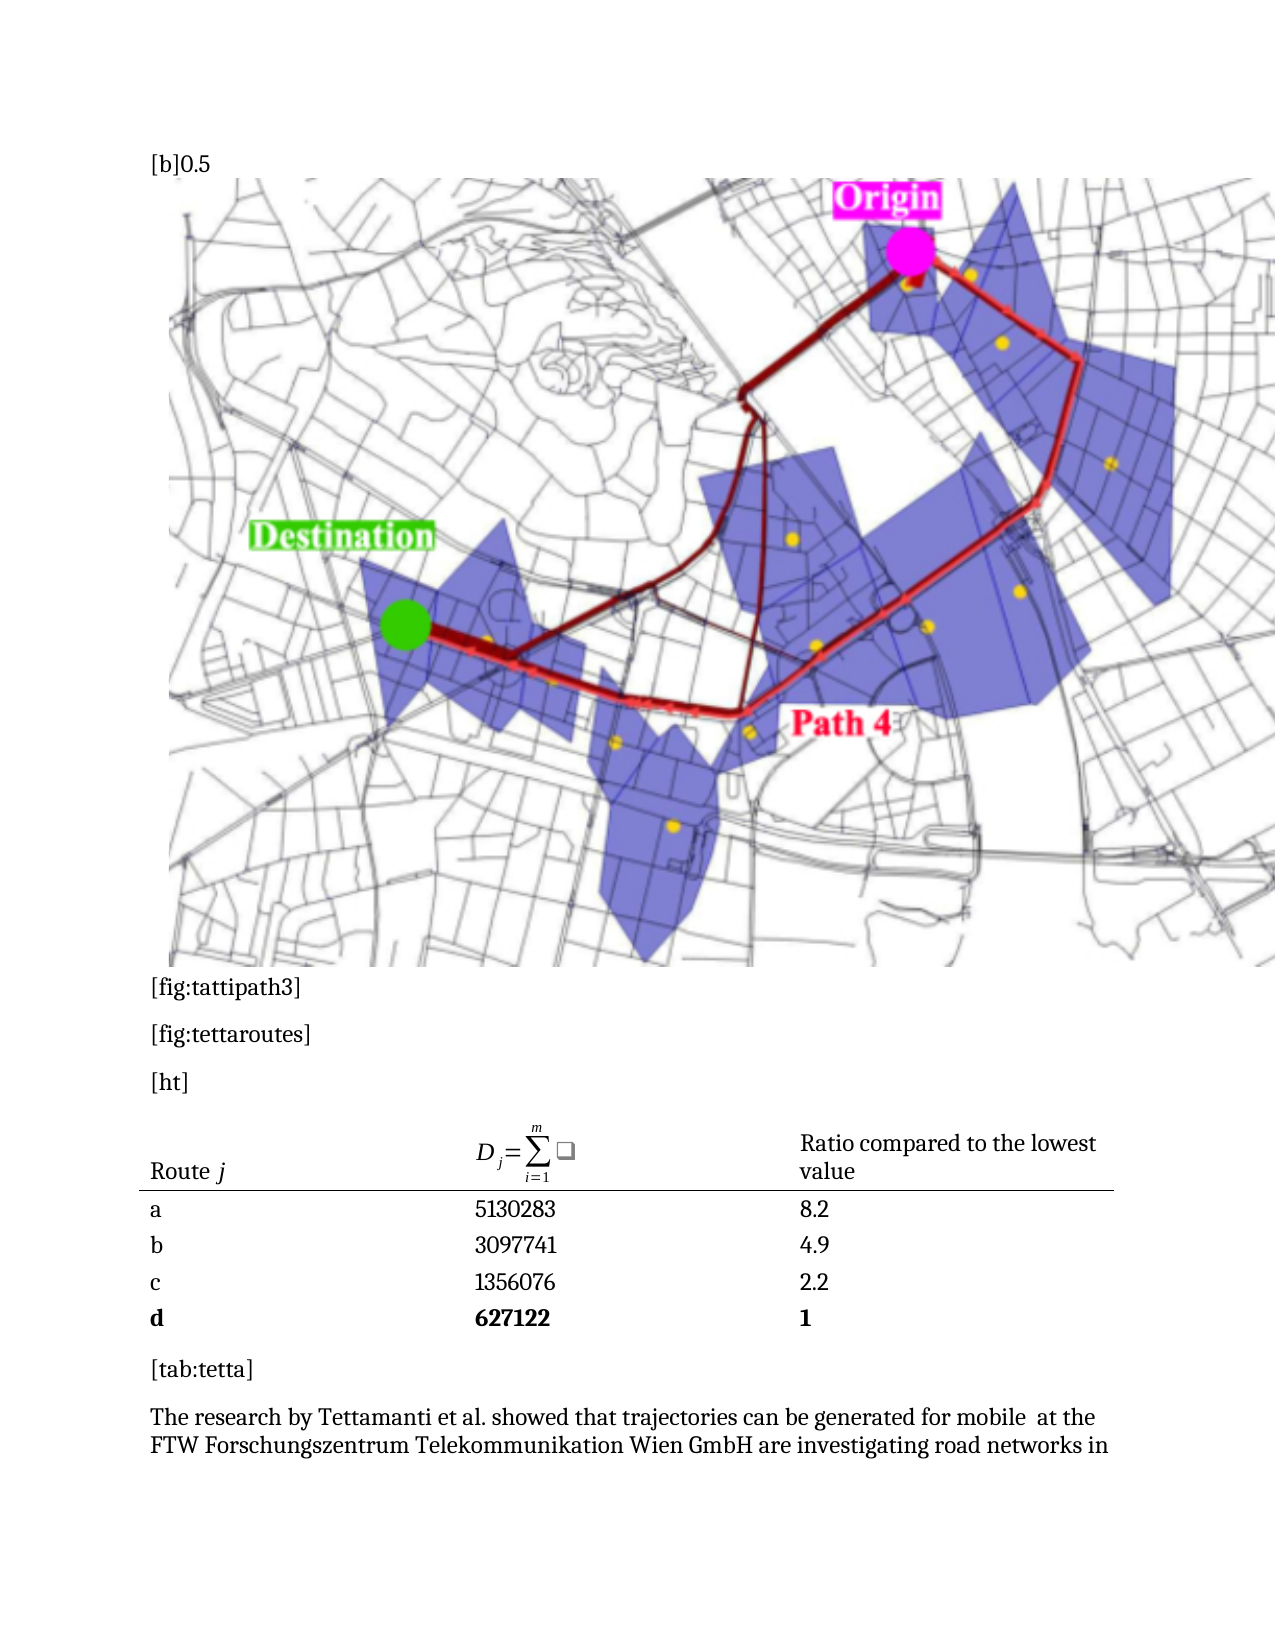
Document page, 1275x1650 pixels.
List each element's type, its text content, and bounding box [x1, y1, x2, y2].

text [tab:tetta] [150, 1355, 1125, 1384]
table_header [464, 1115, 789, 1190]
picture [168, 178, 1275, 967]
table_cell c [139, 1264, 464, 1300]
table_header Ratio compared to the lowest value [789, 1115, 1114, 1190]
table_cell 1 [789, 1300, 1114, 1336]
table_cell 1356076 [464, 1264, 789, 1300]
table_cell 3097741 [464, 1228, 789, 1264]
table_cell d [139, 1300, 464, 1336]
table_cell 4.9 [789, 1228, 1114, 1264]
table_cell 5130283 [464, 1191, 789, 1228]
table_cell 2.2 [789, 1264, 1114, 1300]
table_cell 8.2 [789, 1191, 1114, 1228]
table_header Route [139, 1115, 464, 1190]
table_cell b [139, 1228, 464, 1264]
table_cell a [139, 1191, 464, 1228]
table_cell 627122 [464, 1300, 789, 1336]
text [fig:tettaroutes] [150, 1020, 1125, 1049]
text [150, 1403, 1125, 1460]
text [ht] [150, 1067, 1125, 1096]
